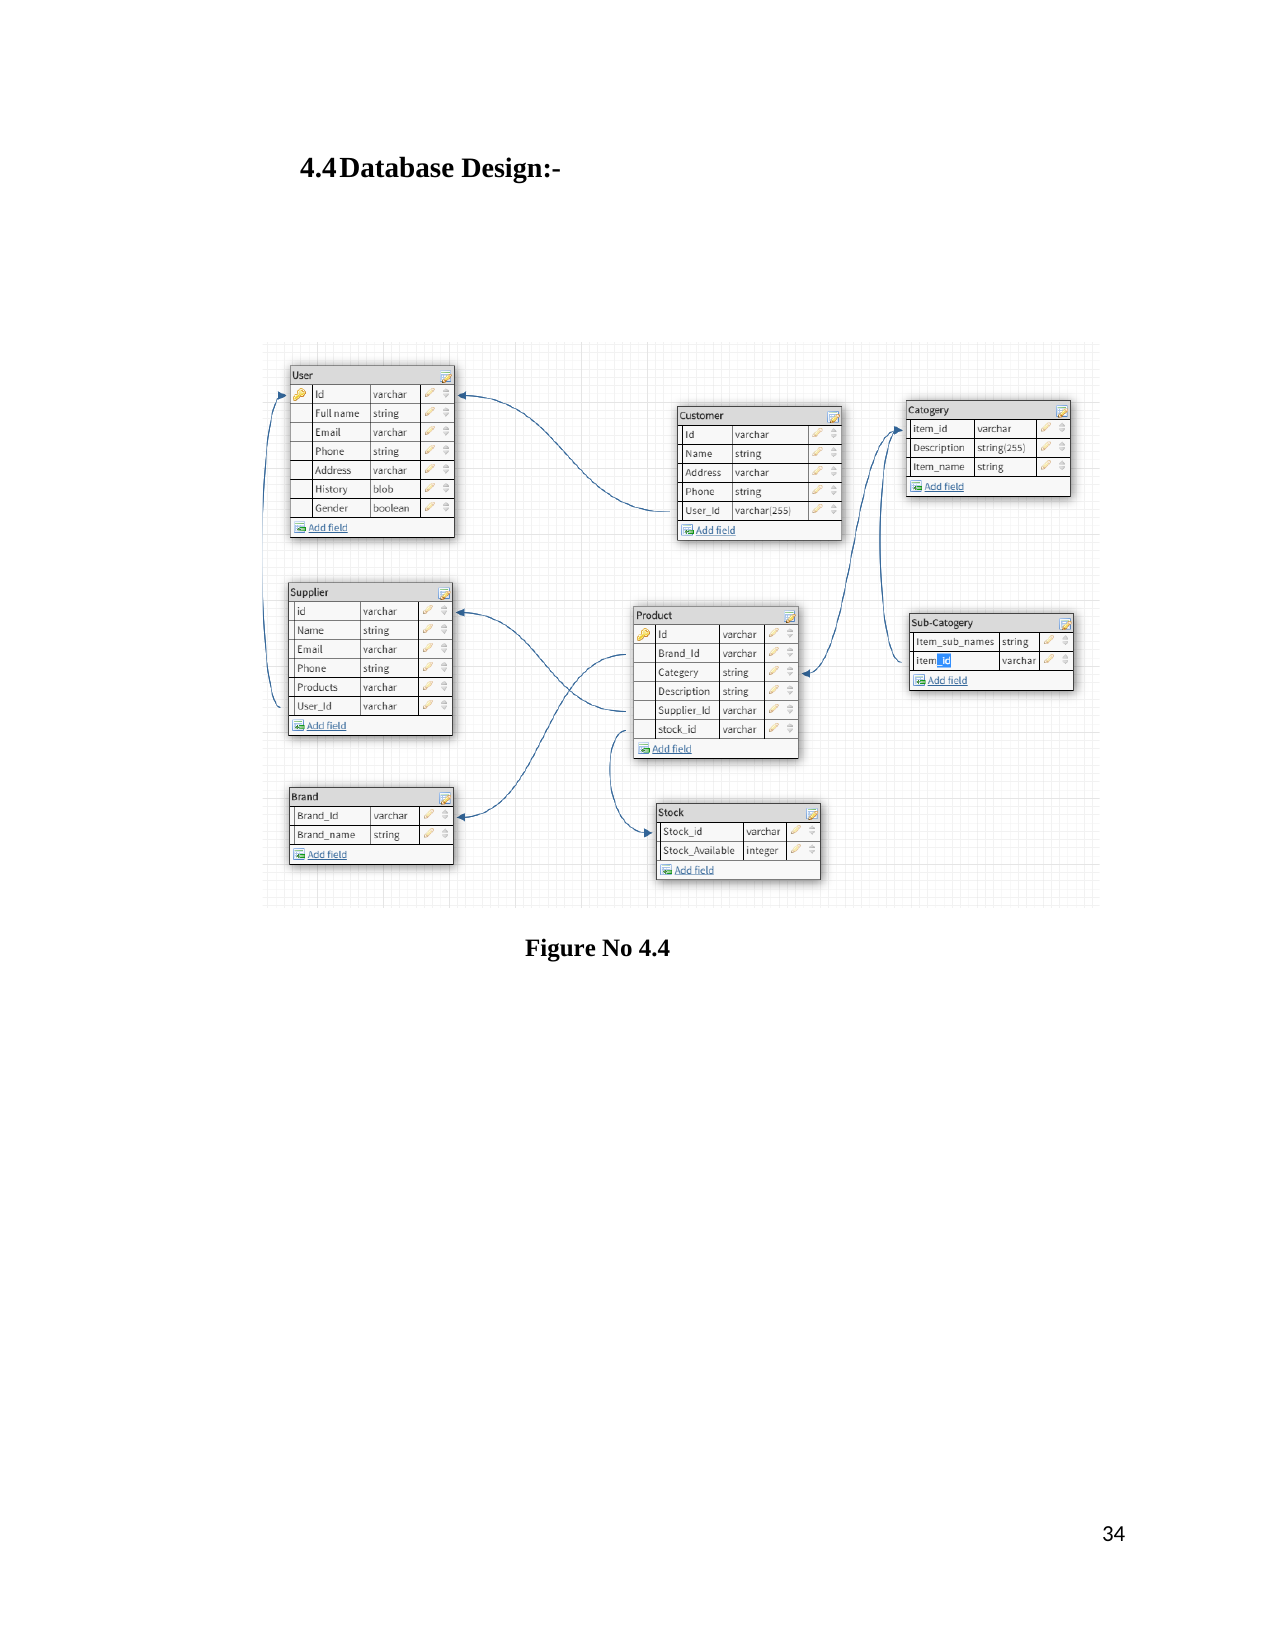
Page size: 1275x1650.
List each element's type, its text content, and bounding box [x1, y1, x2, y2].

subtitle Database Design:- [300, 150, 1125, 183]
picture [262, 342, 1100, 908]
text Figure No 4.4 [262, 933, 1117, 961]
